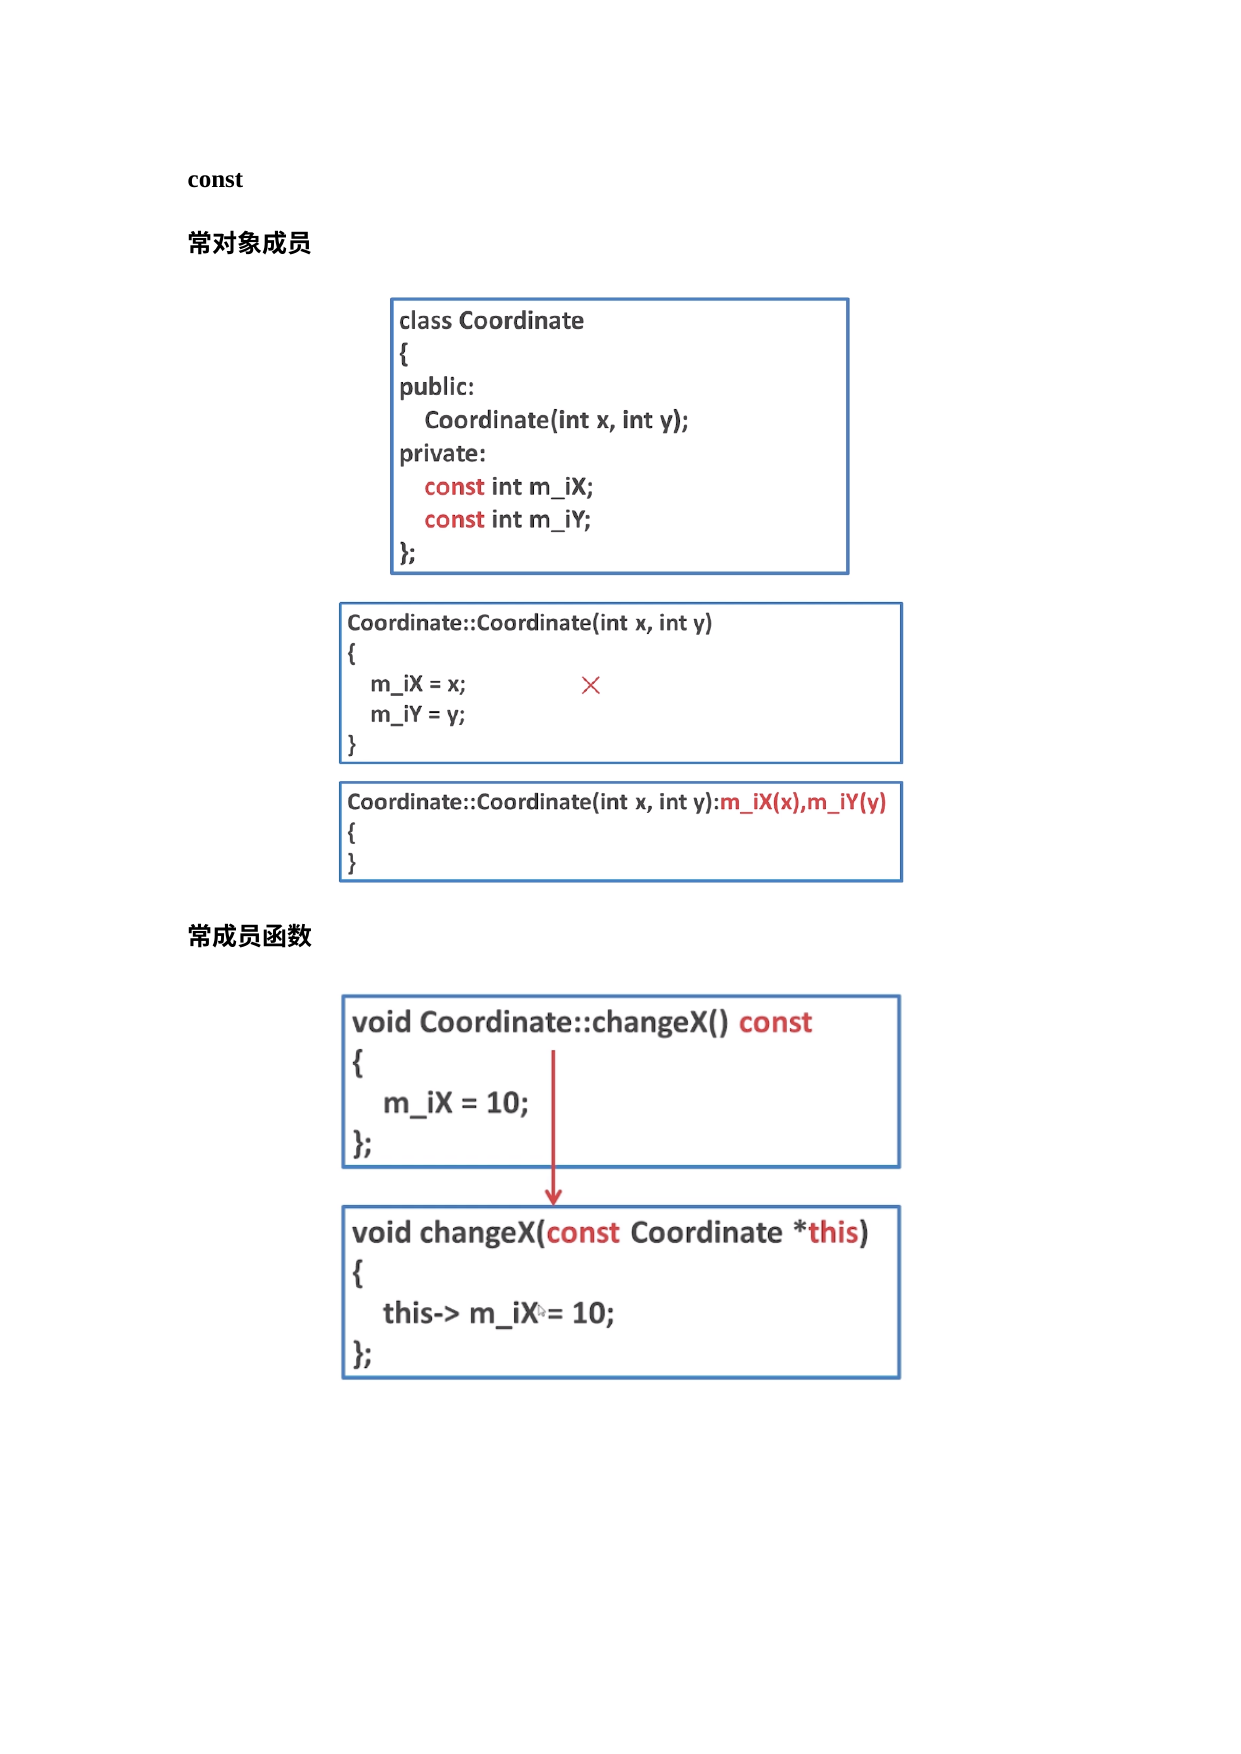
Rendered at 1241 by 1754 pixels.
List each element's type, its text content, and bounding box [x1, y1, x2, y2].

subtitle const [187, 162, 1053, 194]
picture [383, 292, 857, 583]
picture [333, 985, 908, 1386]
picture [333, 597, 907, 886]
subtitle 常成员函数 [187, 902, 1053, 967]
subtitle 常对象成员 [187, 209, 1053, 274]
